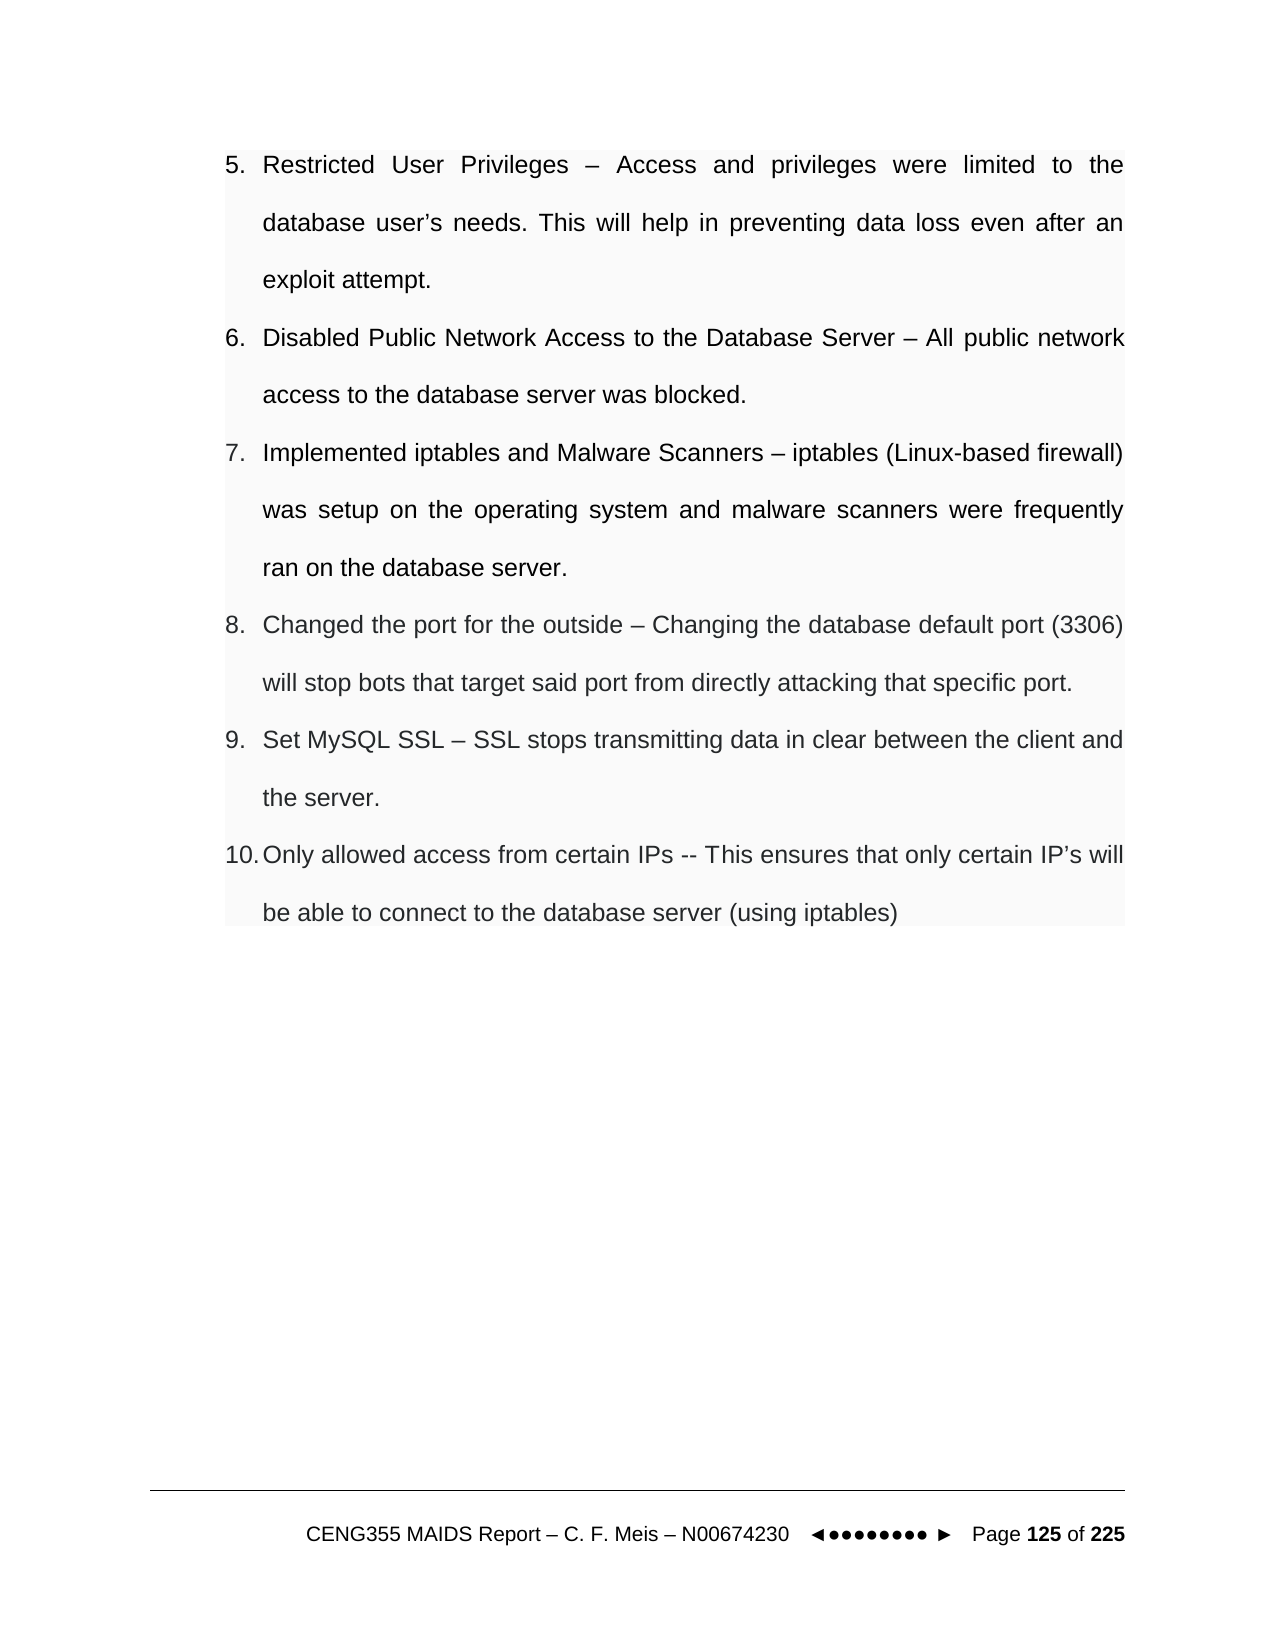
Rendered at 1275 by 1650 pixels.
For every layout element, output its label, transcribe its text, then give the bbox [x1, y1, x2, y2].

list Disabled Public Network Access to the Database Server – All public network access to the database server was blocked. [225, 322, 1125, 409]
list Changed the port for the outside – Changing the database default port (3306) will stop bots that target said port from directly attacking that specific port. [225, 610, 1125, 696]
list Implemented iptables and Malware Scanners – iptables (Linux-based firewall) was setup on the operating system and malware scanners were frequently ran on the database server. [225, 437, 1125, 581]
list Restricted User Privileges – Access and privileges were limited to the database user’s needs. This will help in preventing data loss even after an exploit attempt. [225, 150, 1125, 294]
list Only allowed access from certain IPs -- This ensures that only certain IP’s will be able to connect to the database server (using iptables) [225, 840, 1125, 926]
list Set MySQL SSL – SSL stops transmitting data in clear between the client and the server. [225, 725, 1125, 811]
